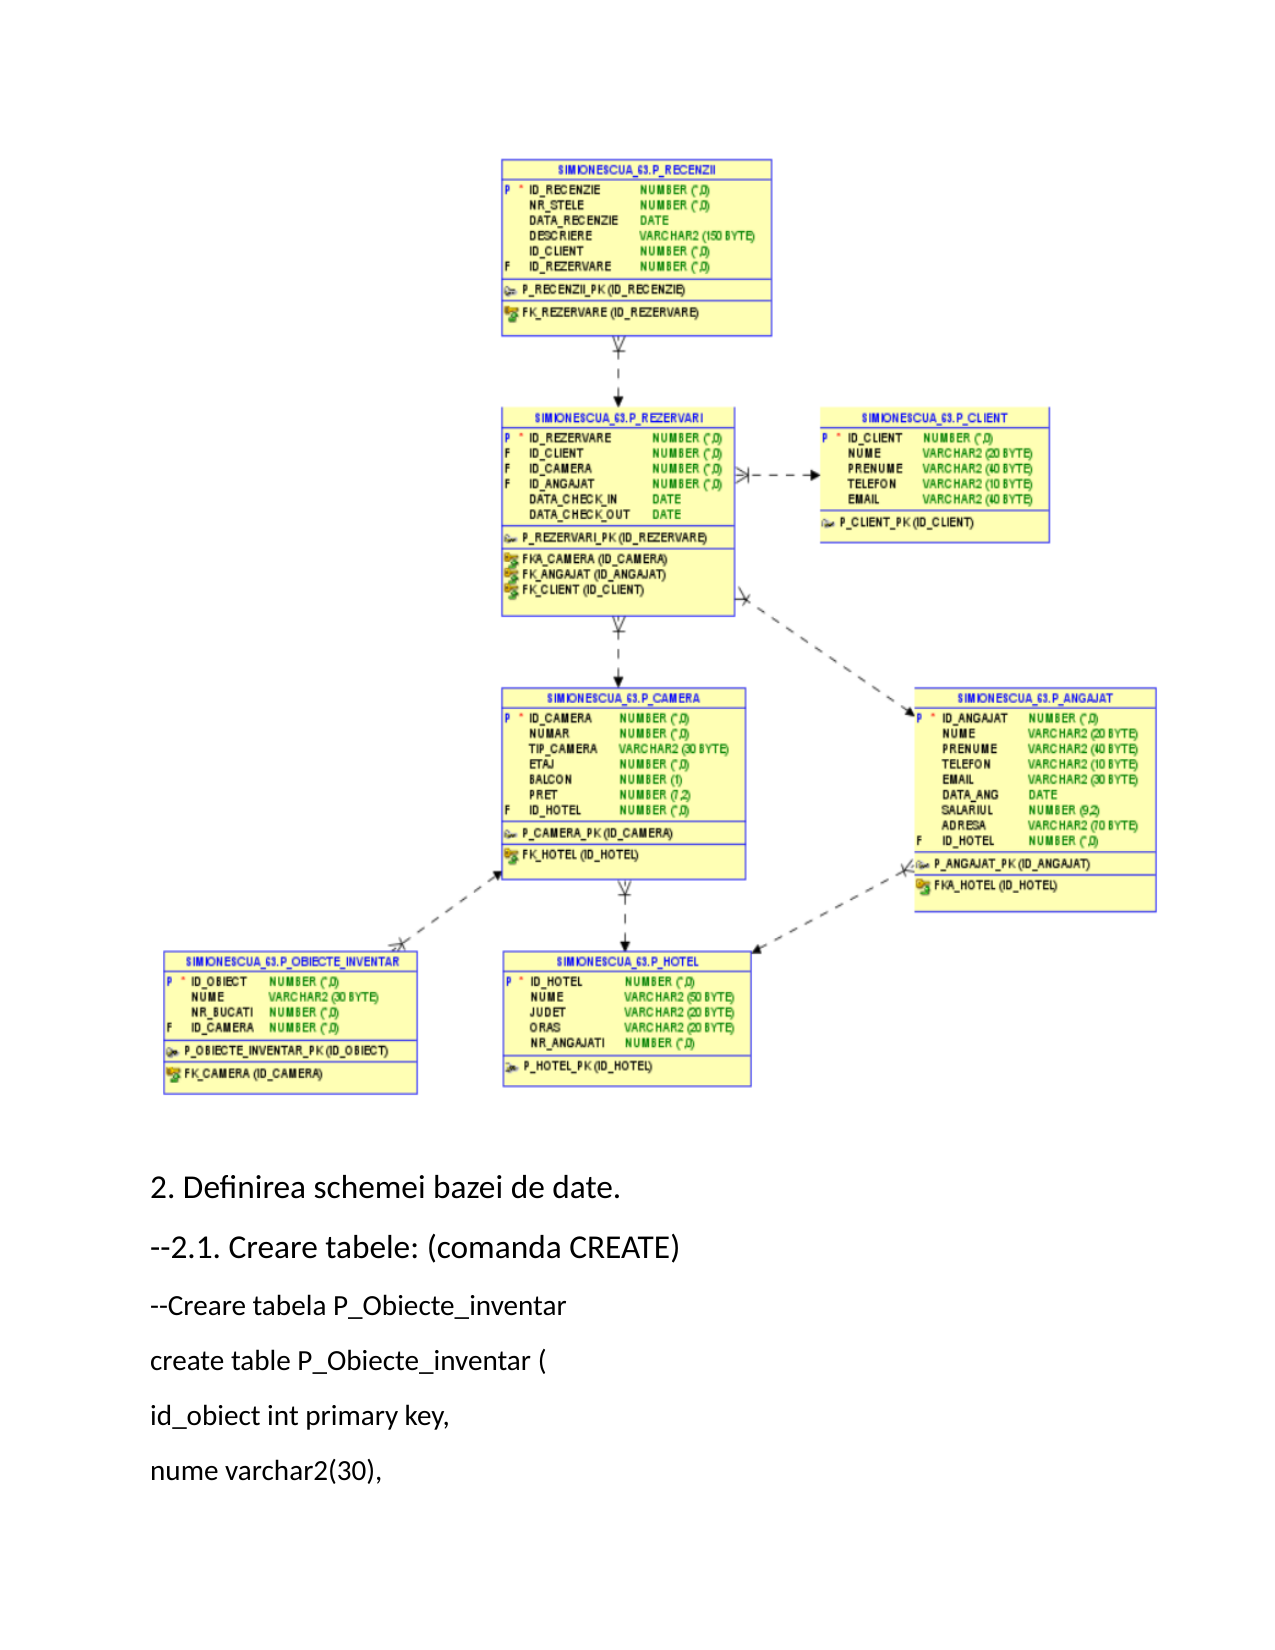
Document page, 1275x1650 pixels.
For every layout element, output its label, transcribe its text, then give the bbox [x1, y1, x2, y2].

picture [150, 150, 1168, 1100]
text --Creare tabela P_Obiecte_inventar [150, 1287, 1125, 1323]
text --2.1. Creare tabele: (comanda CREATE) [150, 1226, 1125, 1267]
text id_obiect int primary key, [150, 1397, 1125, 1433]
text nume varchar2(30), [150, 1452, 1125, 1488]
text 2. Definirea schemei bazei de date. [150, 1166, 1125, 1206]
text create table P_Obiecte_inventar ( [150, 1342, 1125, 1378]
